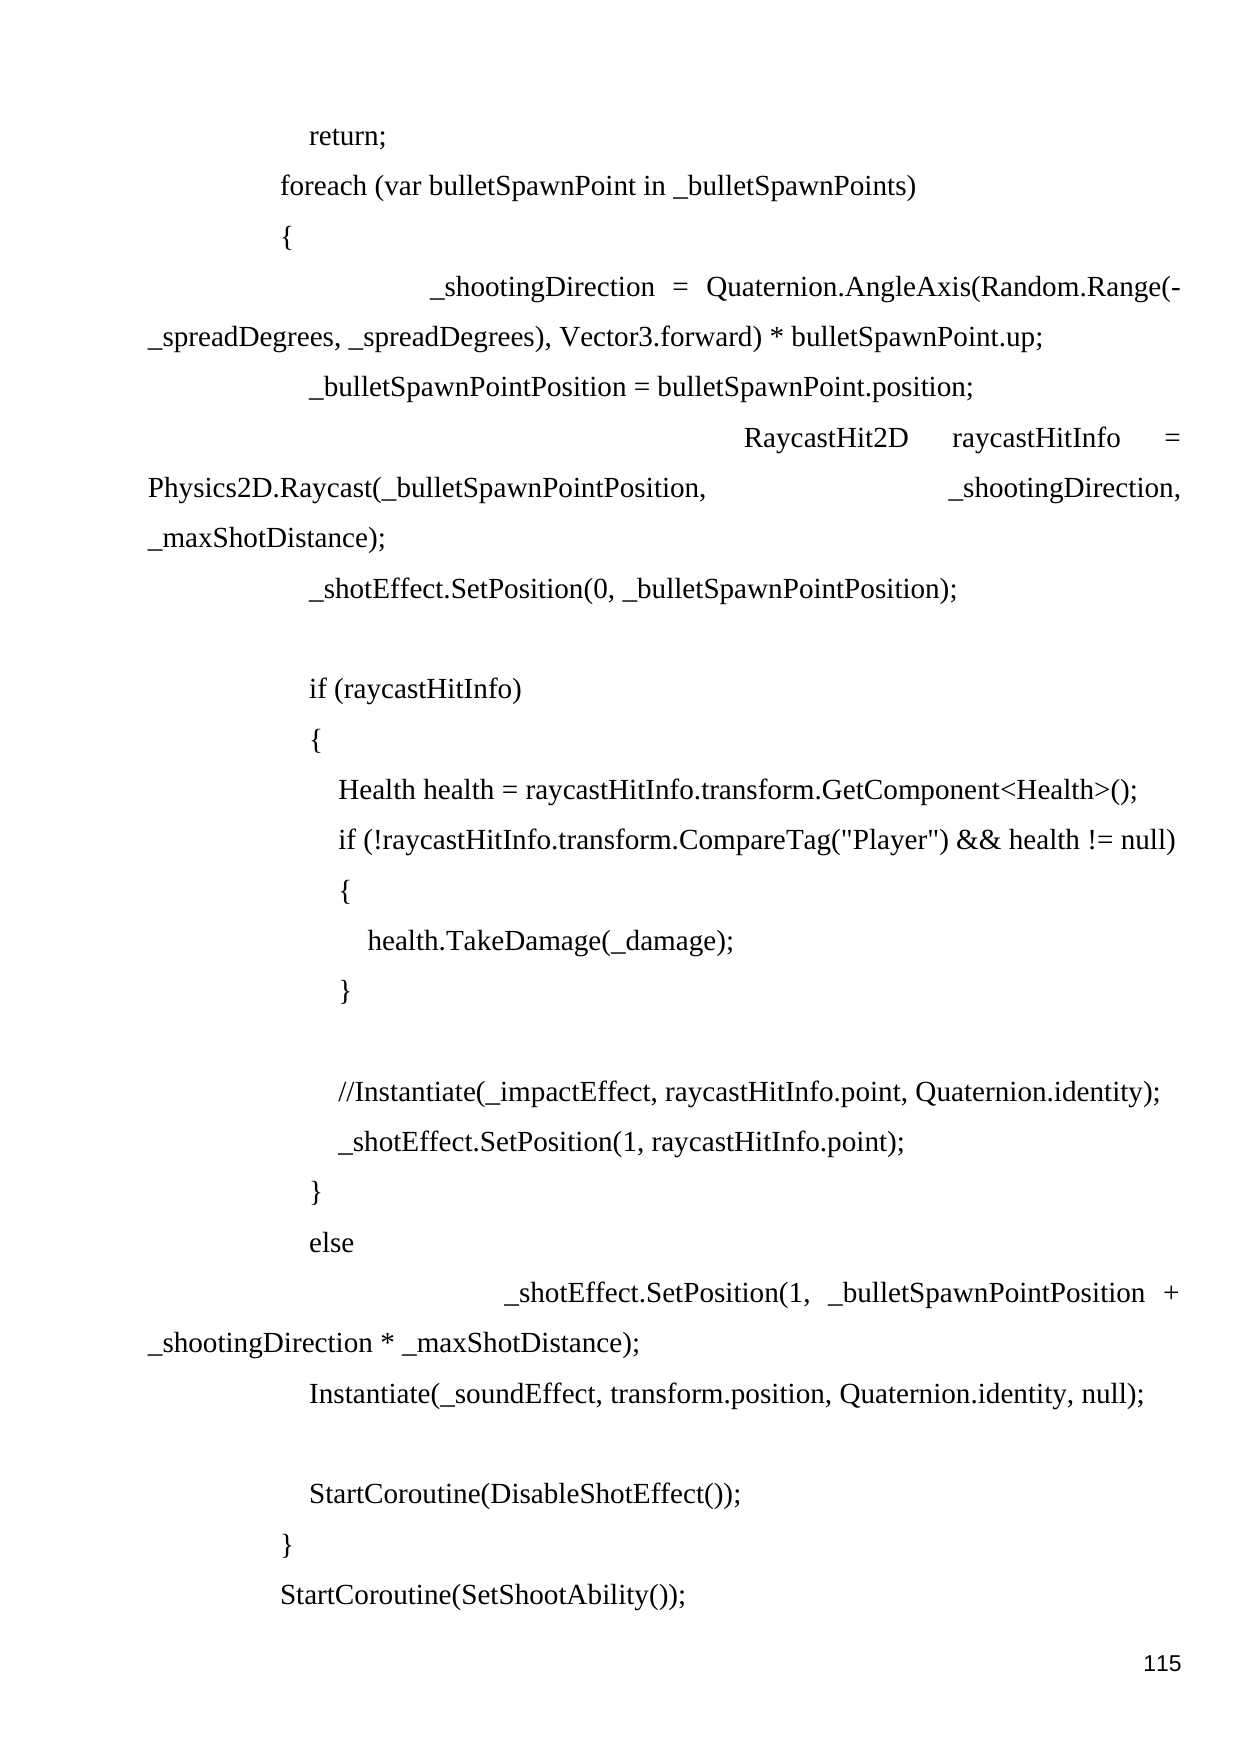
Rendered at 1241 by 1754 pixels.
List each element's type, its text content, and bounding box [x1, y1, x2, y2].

text { [148, 873, 1181, 906]
text foreach (var bulletSpawnPoint in _bulletSpawnPoints) [148, 168, 1181, 202]
text return; [148, 118, 1181, 152]
text if (!raycastHitInfo.transform.CompareTag("Player") && health != null) [148, 822, 1181, 856]
text //Instantiate(_impactEffect, raycastHitInfo.point, Quaternion.identity); [148, 1074, 1181, 1107]
text StartCoroutine(SetShootAbility()); [148, 1577, 1181, 1611]
text { [148, 722, 1181, 755]
text StartCoroutine(DisableShotEffect()); [148, 1476, 1181, 1510]
text { [148, 219, 1181, 252]
text _bulletSpawnPointPosition = bulletSpawnPoint.position; [148, 369, 1181, 403]
text else [148, 1225, 1181, 1258]
text _shootingDirection = Quaternion.AngleAxis(Random.Range(-_spreadDegrees, _spreadDegrees), Vector3.forward) * bulletSpawnPoint.up; [148, 269, 1181, 353]
text } [148, 1174, 1181, 1208]
text Instantiate(_soundEffect, transform.position, Quaternion.identity, null); [148, 1376, 1181, 1409]
text _shotEffect.SetPosition(1, _bulletSpawnPointPosition + _shootingDirection * _maxShotDistance); [148, 1275, 1181, 1359]
text if (raycastHitInfo) [148, 671, 1181, 705]
text _shotEffect.SetPosition(1, raycastHitInfo.point); [148, 1124, 1181, 1158]
text _shotEffect.SetPosition(0, _bulletSpawnPointPosition); [148, 571, 1181, 604]
text } [148, 973, 1181, 1007]
text Health health = raycastHitInfo.transform.GetComponent<Health>(); [148, 772, 1181, 806]
text RaycastHit2D raycastHitInfo = Physics2D.Raycast(_bulletSpawnPointPosition, _shootingDirection, _maxShotDistance); [148, 420, 1181, 554]
text health.TakeDamage(_damage); [148, 923, 1181, 957]
text } [148, 1527, 1181, 1560]
